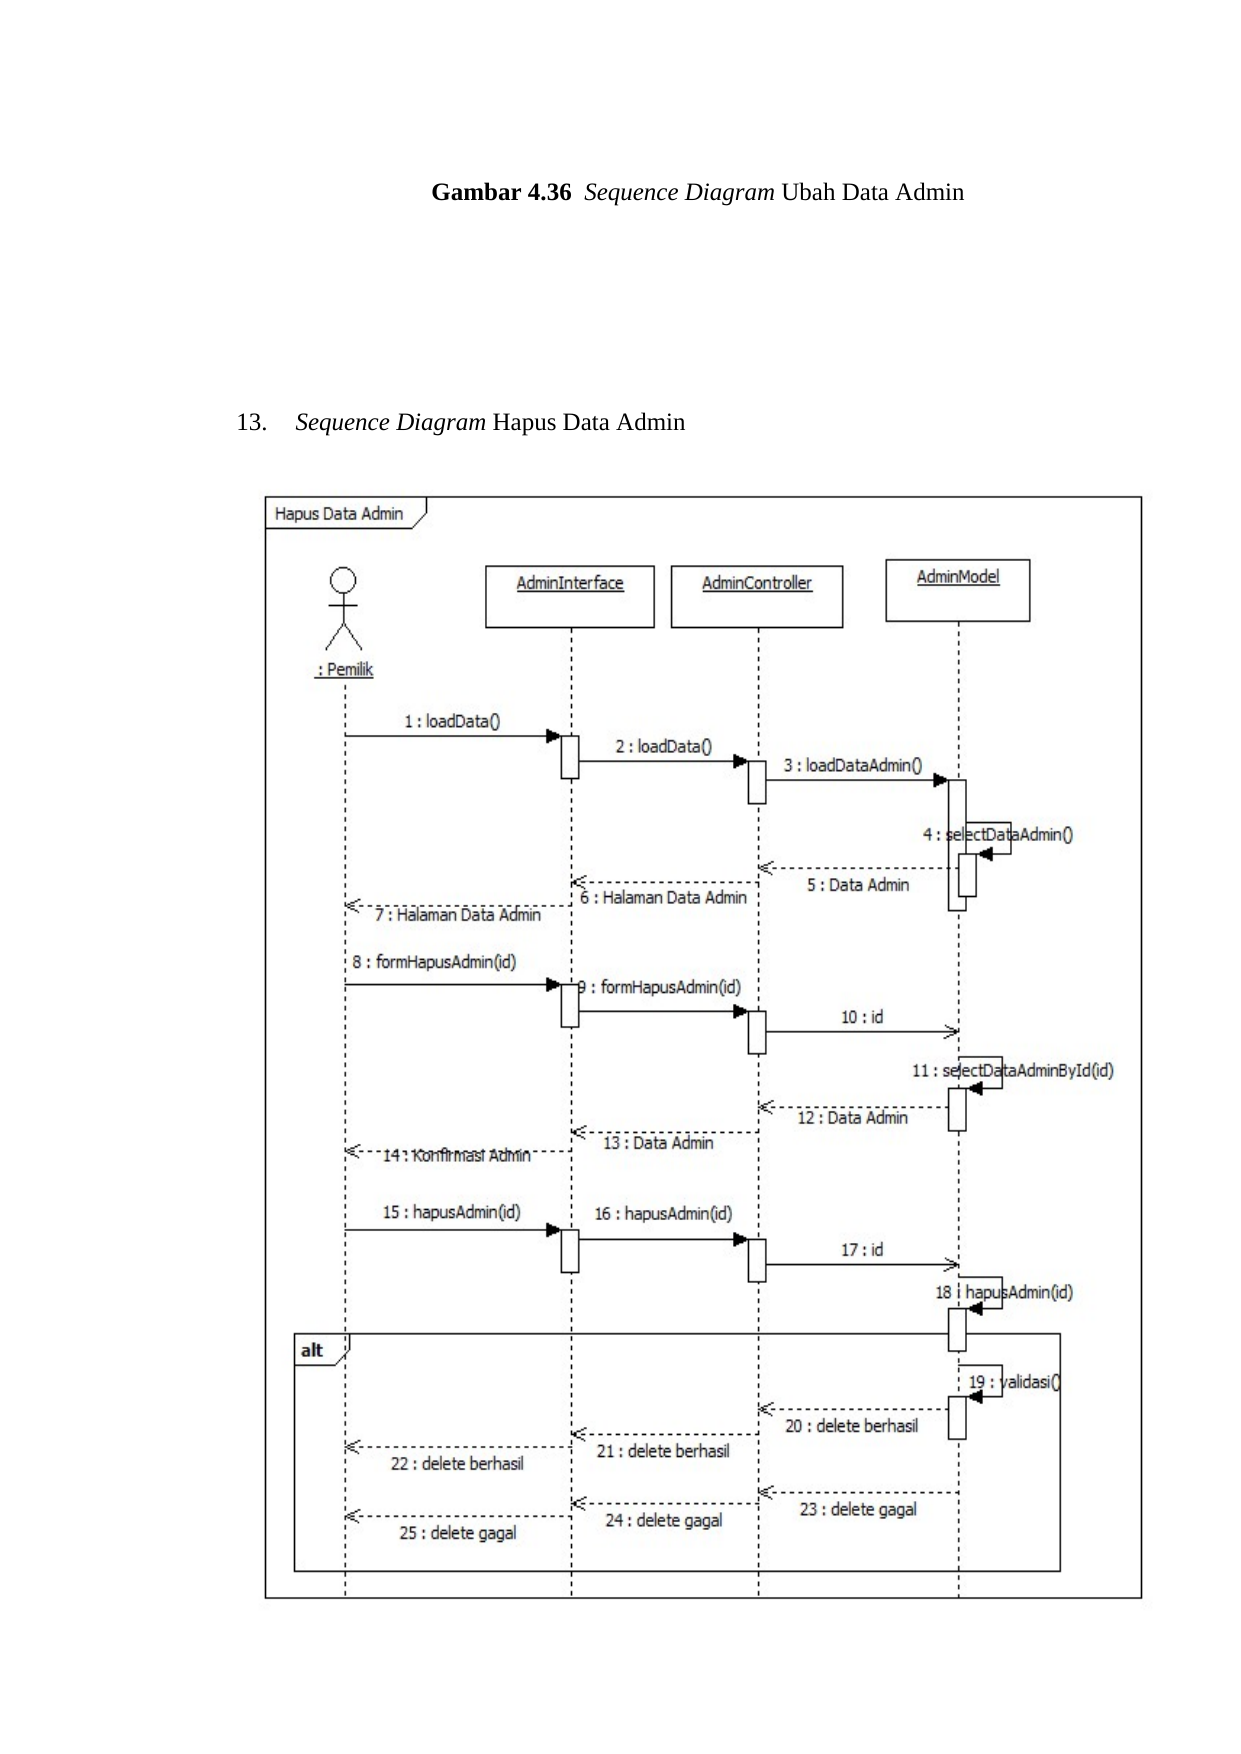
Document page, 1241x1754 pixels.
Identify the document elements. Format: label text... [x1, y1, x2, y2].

list Gambar 4.36 Sequence Diagram Ubah Data Admin [333, 177, 1063, 206]
picture [236, 465, 1170, 1629]
list Sequence Diagram Hapus Data Admin [236, 407, 1063, 436]
